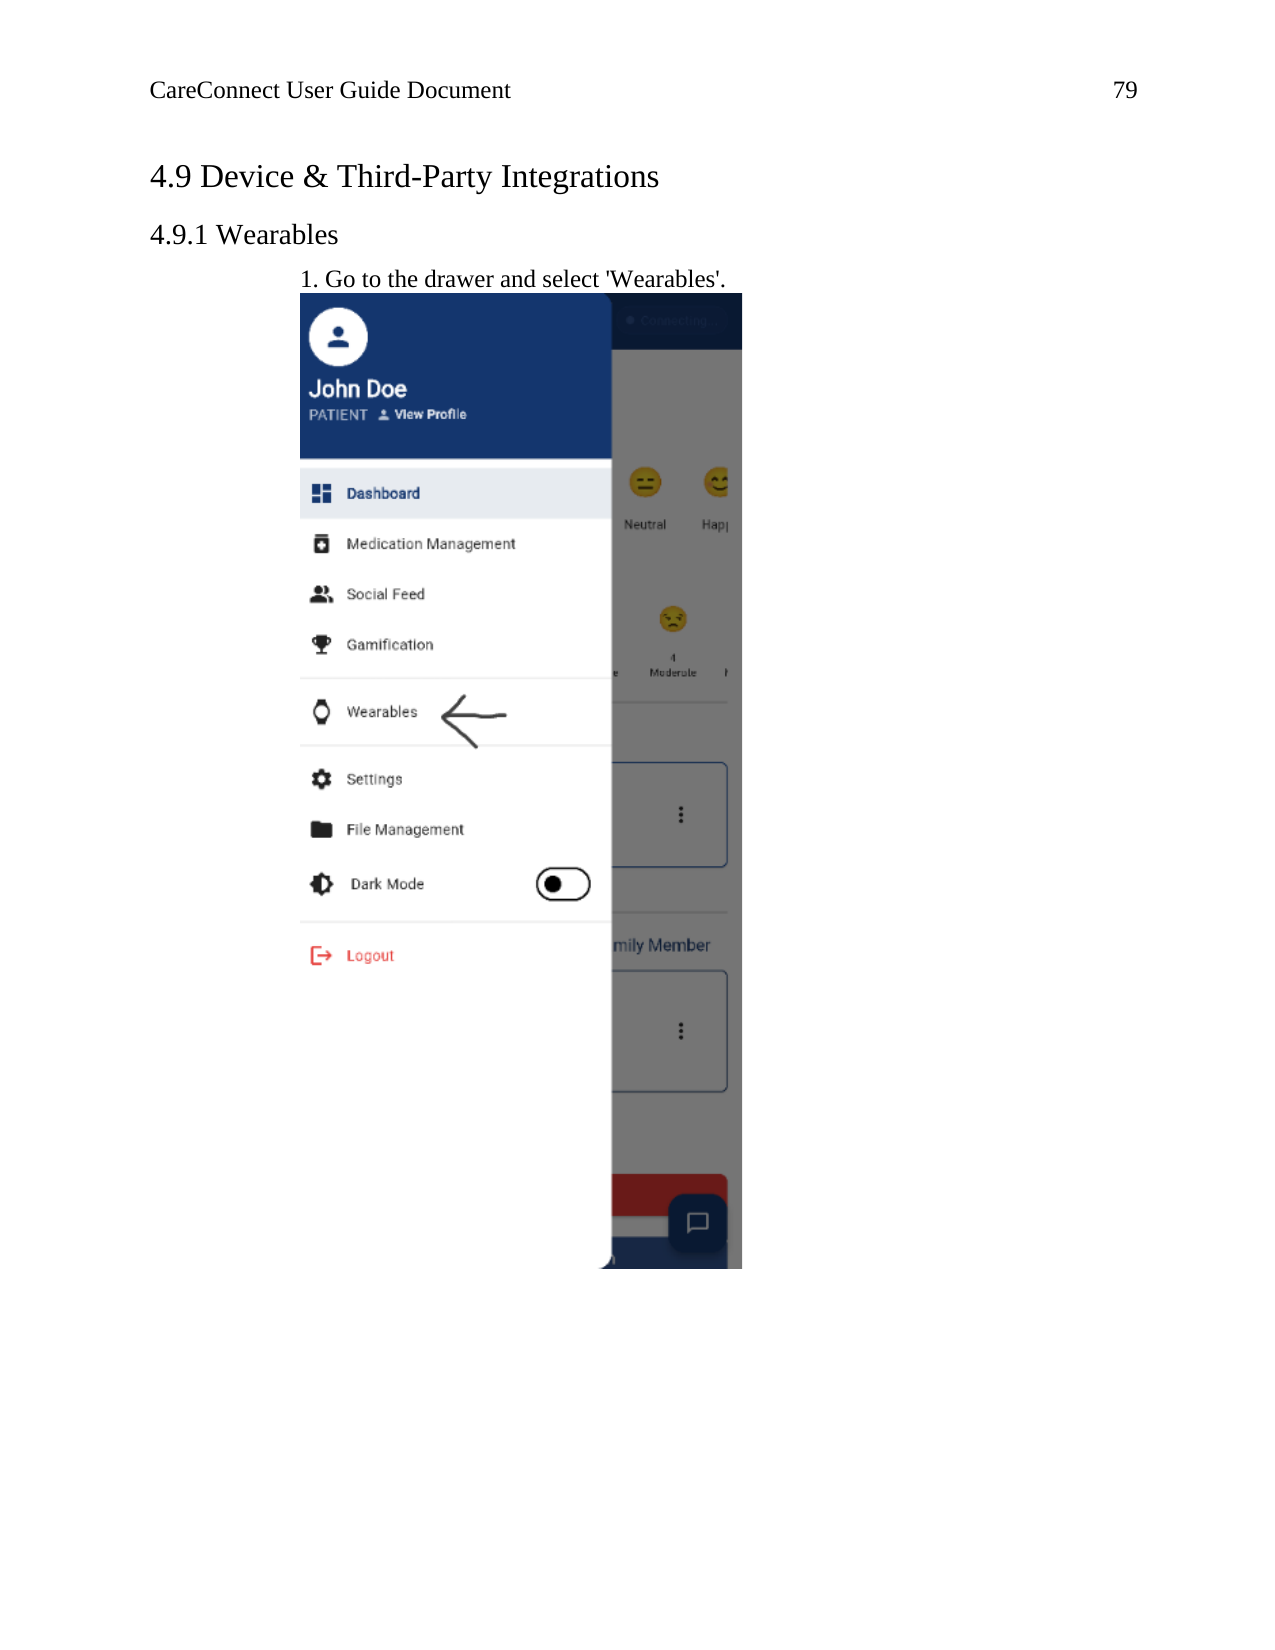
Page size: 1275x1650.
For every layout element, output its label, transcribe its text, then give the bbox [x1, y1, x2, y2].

picture [300, 293, 743, 1269]
subtitle 4.9 Device & Third-Party Integrations [150, 156, 1125, 194]
subtitle 4.9.1 Wearables [150, 217, 1125, 251]
text 1. Go to the drawer and select 'Wearables'. [300, 264, 1125, 293]
